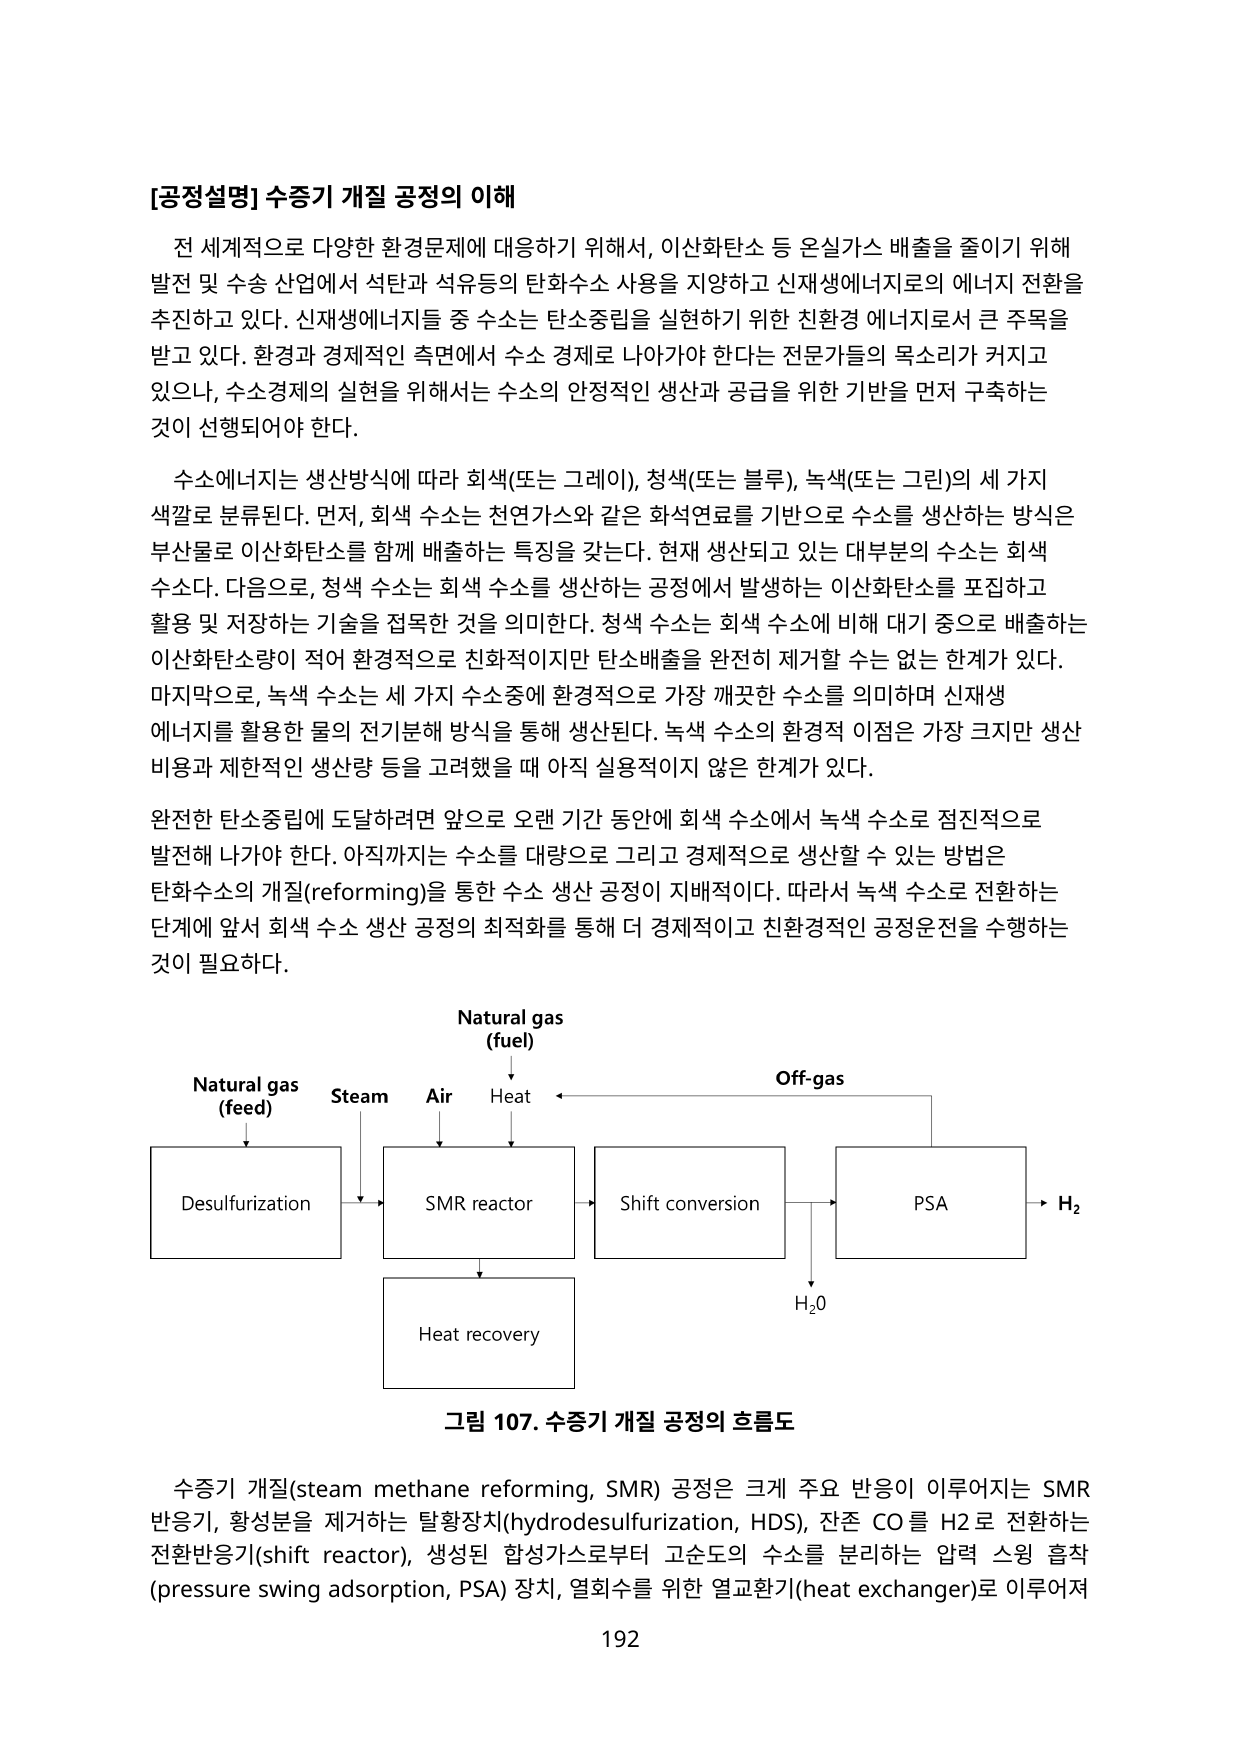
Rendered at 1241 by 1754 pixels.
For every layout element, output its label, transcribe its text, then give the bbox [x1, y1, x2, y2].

subtitle [공정설명] 수증기 개질 공정의 이해 [150, 177, 1090, 213]
text 완전한 탄소중립에 도달하려면 앞으로 오랜 기간 동안에 회색 수소에서 녹색 수소로 점진적으로 발전해 나가야 한다. 아직까지는 수소를 대량으로 그리고 경제적으로 생산할 수 있는 방법은 탄화수소의 개질(reforming)을 통한 수소 생산 공정이 지배적이다. 따라서 녹색 수소로 전환하는 단계에 앞서 회색 수소 생산 공정의 최적화를 통해 더 경제적이고 친환경적인 공정운전을 수행하는 것이 필요하다. [150, 802, 1090, 979]
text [150, 1470, 1090, 1604]
text 그림 107. 수증기 개질 공정의 흐름도 [150, 1404, 1090, 1437]
text 전 세계적으로 다양한 환경문제에 대응하기 위해서, 이산화탄소 등 온실가스 배출을 줄이기 위해 발전 및 수송 산업에서 석탄과 석유등의 탄화수소 사용을 지양하고 신재생에너지로의 에너지 전환을 추진하고 있다. 신재생에너지들 중 수소는 탄소중립을 실현하기 위한 친환경 에너지로서 큰 주목을 받고 있다. 환경과 경제적인 측면에서 수소 경제로 나아가야 한다는 전문가들의 목소리가 커지고 있으나, 수소경제의 실현을 위해서는 수소의 안정적인 생산과 공급을 위한 기반을 먼저 구축하는 것이 선행되어야 한다. [150, 230, 1090, 443]
text 수소에너지는 생산방식에 따라 회색(또는 그레이), 청색(또는 블루), 녹색(또는 그린)의 세 가지 색깔로 분류된다. 먼저, 회색 수소는 천연가스와 같은 화석연료를 기반으로 수소를 생산하는 방식은 부산물로 이산화탄소를 함께 배출하는 특징을 갖는다. 현재 생산되고 있는 대부분의 수소는 회색 수소다. 다음으로, 청색 수소는 회색 수소를 생산하는 공정에서 발생하는 이산화탄소를 포집하고 활용 및 저장하는 기술을 접목한 것을 의미한다. 청색 수소는 회색 수소에 비해 대기 중으로 배출하는 이산화탄소량이 적어 환경적으로 친화적이지만 탄소배출을 완전히 제거할 수는 없는 한계가 있다. 마지막으로, 녹색 수소는 세 가지 수소중에 환경적으로 가장 깨끗한 수소를 의미하며 신재생 에너지를 활용한 물의 전기분해 방식을 통해 생산된다. 녹색 수소의 환경적 이점은 가장 크지만 생산 비용과 제한적인 생산량 등을 고려했을 때 아직 실용적이지 않은 한계가 있다. [150, 462, 1090, 783]
picture [150, 998, 1091, 1389]
